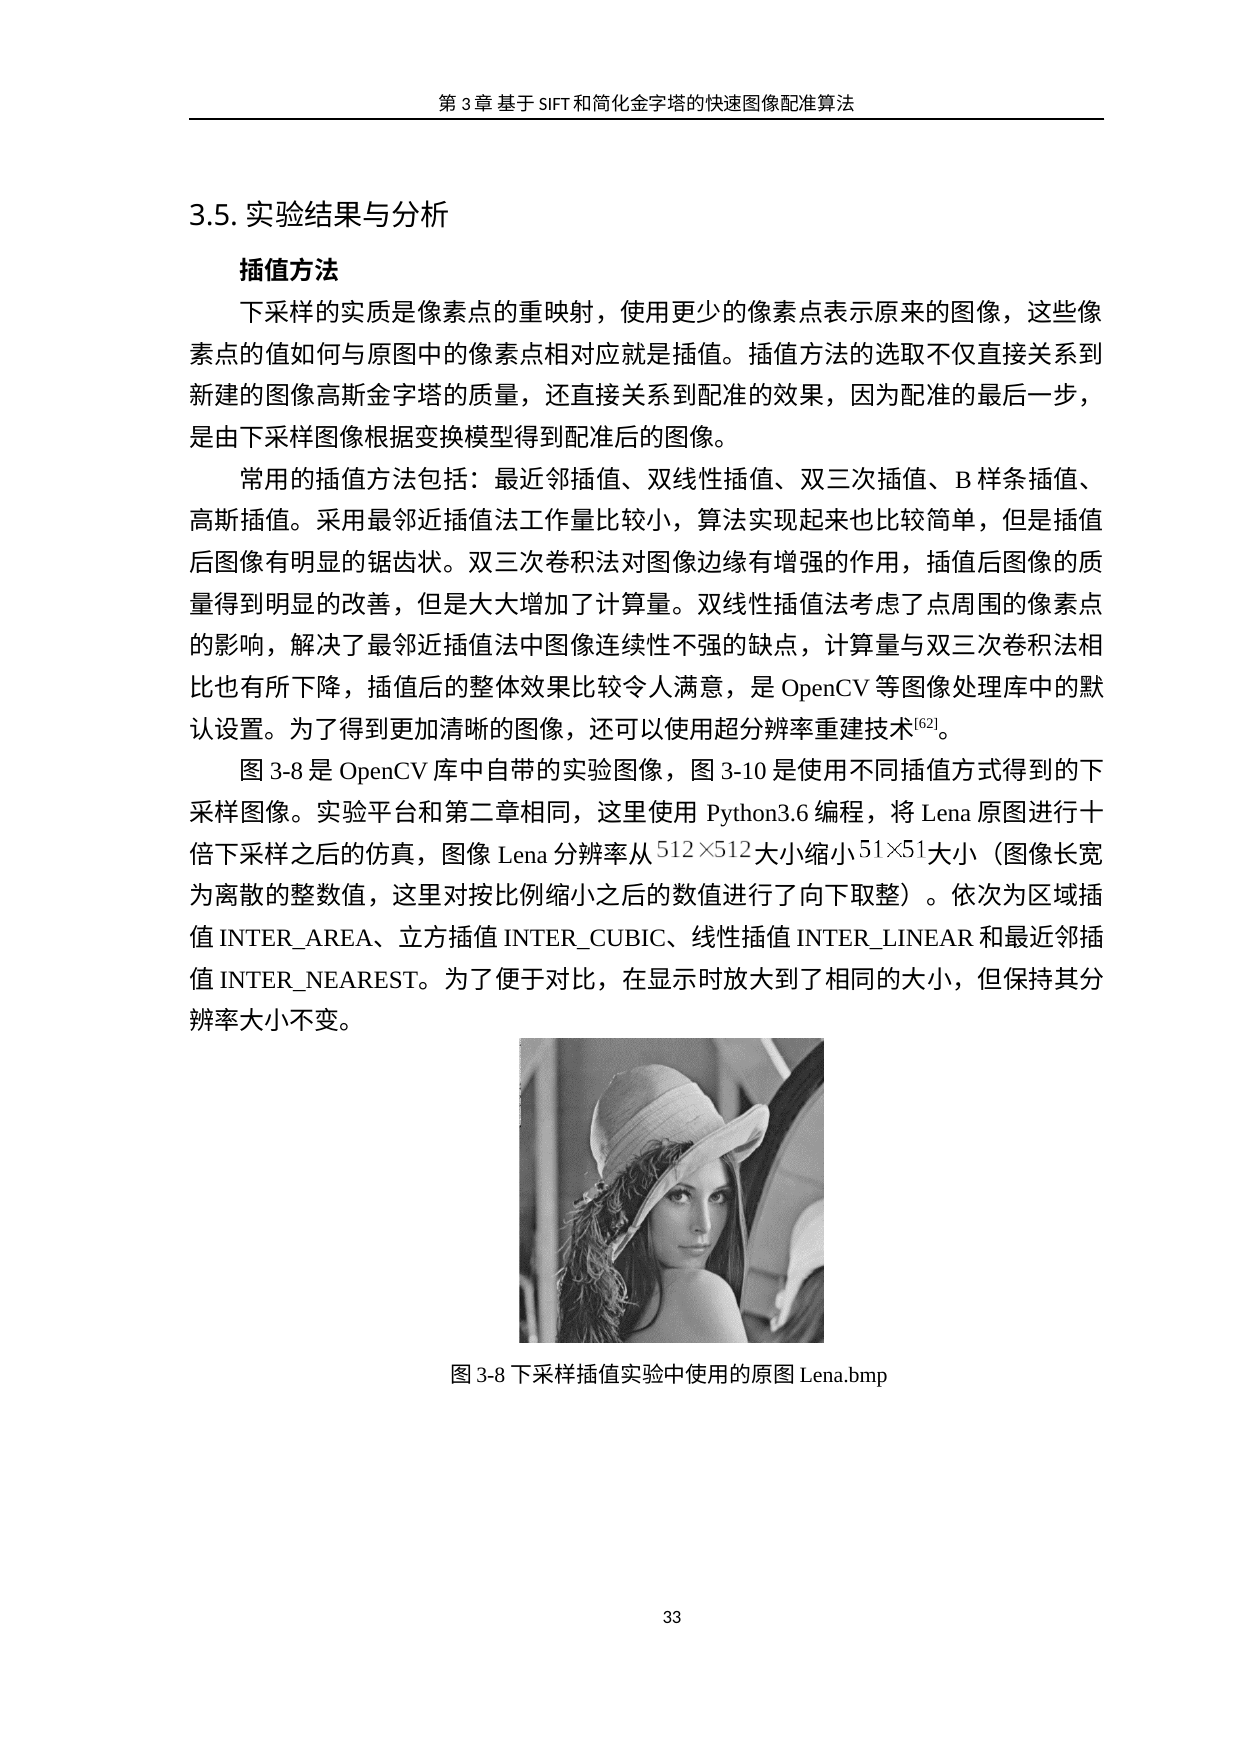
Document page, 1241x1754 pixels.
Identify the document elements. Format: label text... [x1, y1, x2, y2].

subtitle 图3-8 下采样插值实验中使用的原图Lena.bmp [189, 1357, 1104, 1389]
text 插值方法 [189, 246, 1104, 288]
text 图3-8是OpenCV库中自带的实验图像，图3-10是使用不同插值方式得到的下采样图像。实验平台和第二章相同，这里使用Python3.6编程，将Lena原图进行十倍下采样之后的仿真，图像Lena分辨率从大小缩小大小（图像长宽为离散的整数值，这里对按比例缩小之后的数值进行了向下取整）。依次为区域插值INTER_AREA、立方插值INTER_CUBIC、线性插值INTER_LINEAR和最近邻插值INTER_NEAREST。为了便于对比，在显示时放大到了相同的大小，但保持其分辨率大小不变。 [189, 746, 1104, 1038]
subtitle 3.5. 实验结果与分析 [189, 192, 1104, 234]
text 常用的插值方法包括：最近邻插值、双线性插值、双三次插值、B样条插值、高斯插值。采用最邻近插值法工作量比较小，算法实现起来也比较简单，但是插值后图像有明显的锯齿状。双三次卷积法对图像边缘有增强的作用，插值后图像的质量得到明显的改善，但是大大增加了计算量。双线性插值法考虑了点周围的像素点的影响，解决了最邻近插值法中图像连续性不强的缺点，计算量与双三次卷积法相比也有所下降，插值后的整体效果比较令人满意，是OpenCV等图像处理库中的默认设置。为了得到更加清晰的图像，还可以使用超分辨率重建技术[62]。 [189, 455, 1104, 746]
picture [519, 1038, 824, 1343]
text 下采样的实质是像素点的重映射，使用更少的像素点表示原来的图像，这些像素点的值如何与原图中的像素点相对应就是插值。插值方法的选取不仅直接关系到新建的图像高斯金字塔的质量，还直接关系到配准的效果，因为配准的最后一步，是由下采样图像根据变换模型得到配准后的图像。 [189, 288, 1104, 455]
